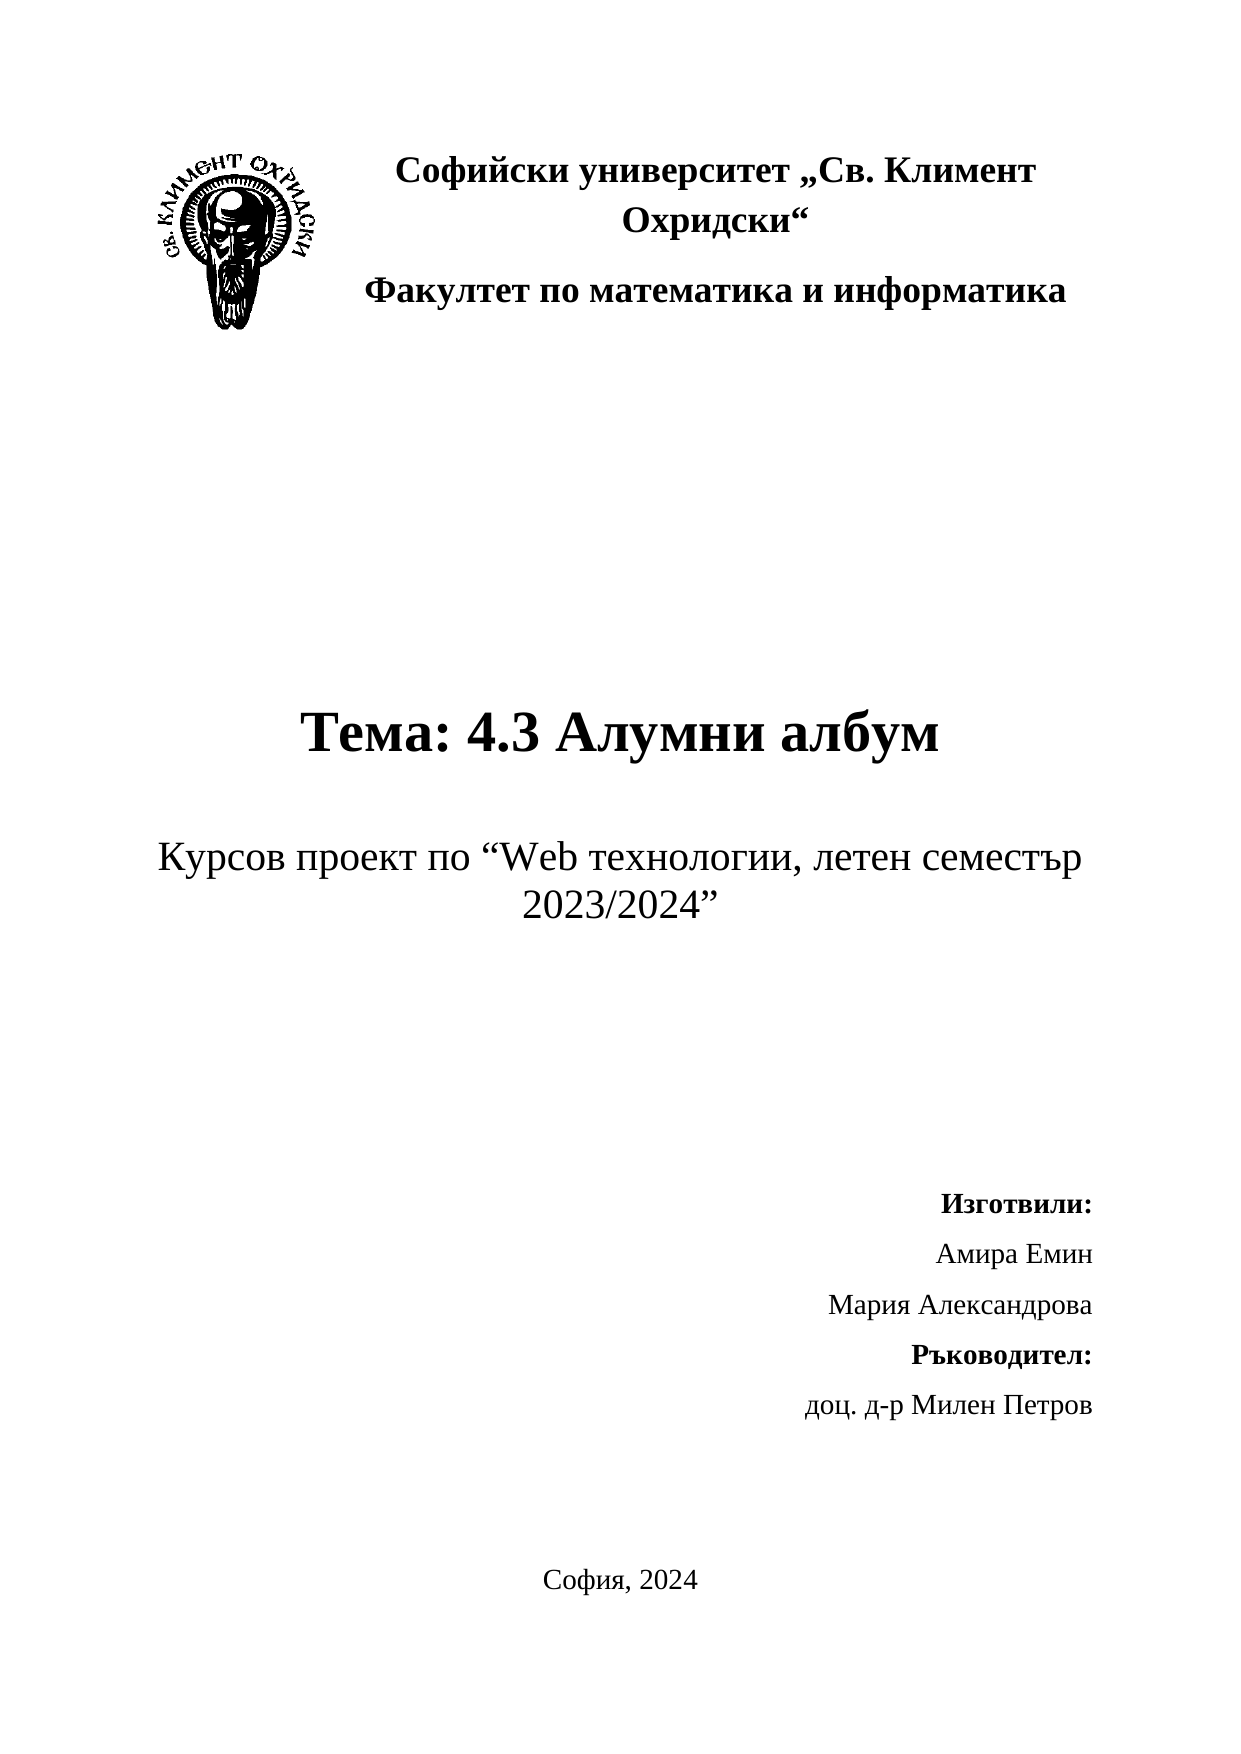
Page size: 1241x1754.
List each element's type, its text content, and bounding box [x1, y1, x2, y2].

text Изготвили: [148, 1186, 1093, 1220]
text доц. д-р Милен Петров [148, 1387, 1093, 1421]
text 2023/2024” [148, 879, 1093, 927]
text Курсов проект по “Web технологии, летен семестър [148, 832, 1093, 879]
text Ръководител: [148, 1337, 1093, 1371]
picture [147, 147, 320, 340]
text Амира Емин [148, 1236, 1093, 1270]
text Тема: 4.3 Алумни албум [148, 697, 1093, 764]
text Факултет по математика и информатика [320, 268, 1093, 311]
text Софийски университет „Св. Климент Охридски“ [320, 148, 1093, 240]
text София, 2024 [148, 1562, 1093, 1596]
text Мария Александрова [148, 1287, 1093, 1320]
